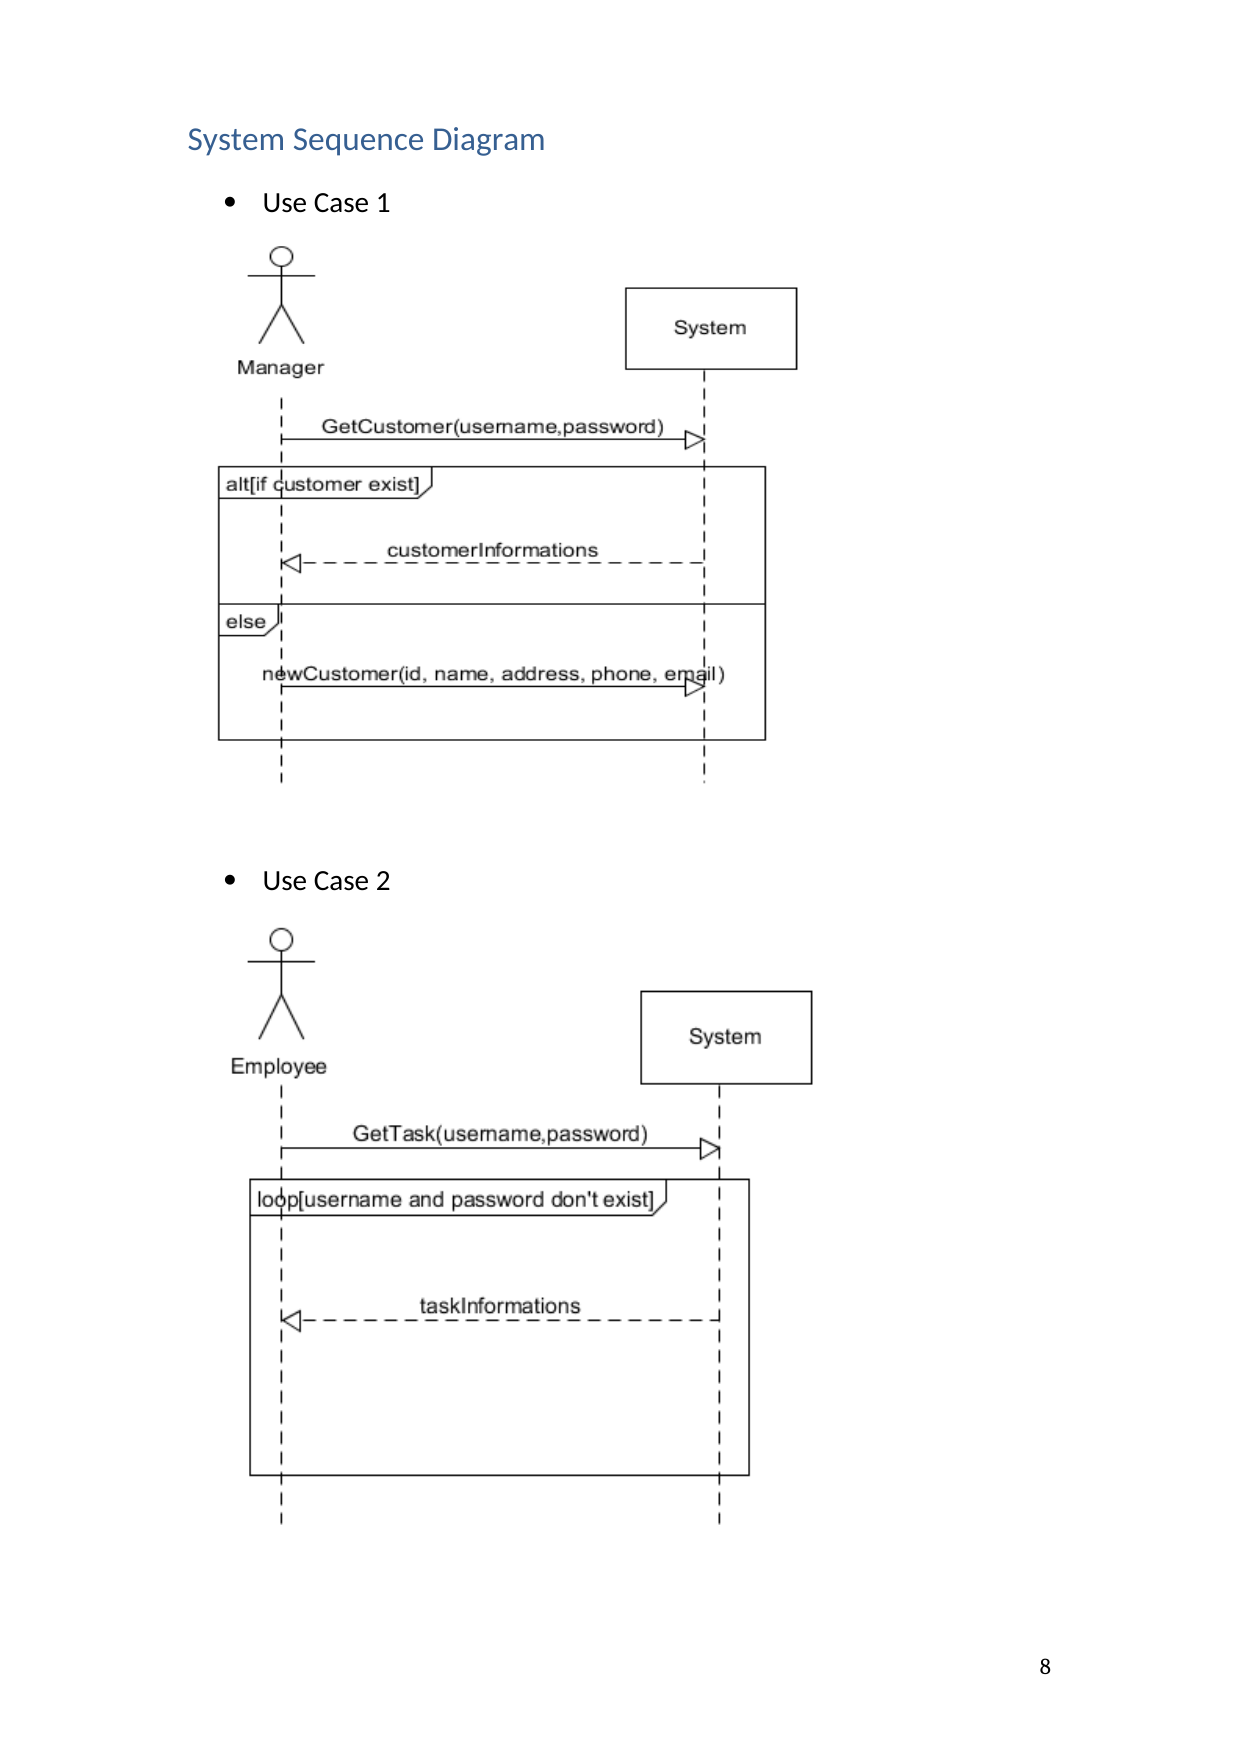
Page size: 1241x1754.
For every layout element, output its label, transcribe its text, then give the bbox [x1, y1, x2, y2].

subtitle System Sequence Diagram [187, 118, 1053, 159]
picture [187, 897, 844, 1586]
subtitle Use Case 1 [225, 184, 1053, 219]
subtitle Use Case 2 [225, 862, 1053, 898]
picture [187, 219, 829, 837]
